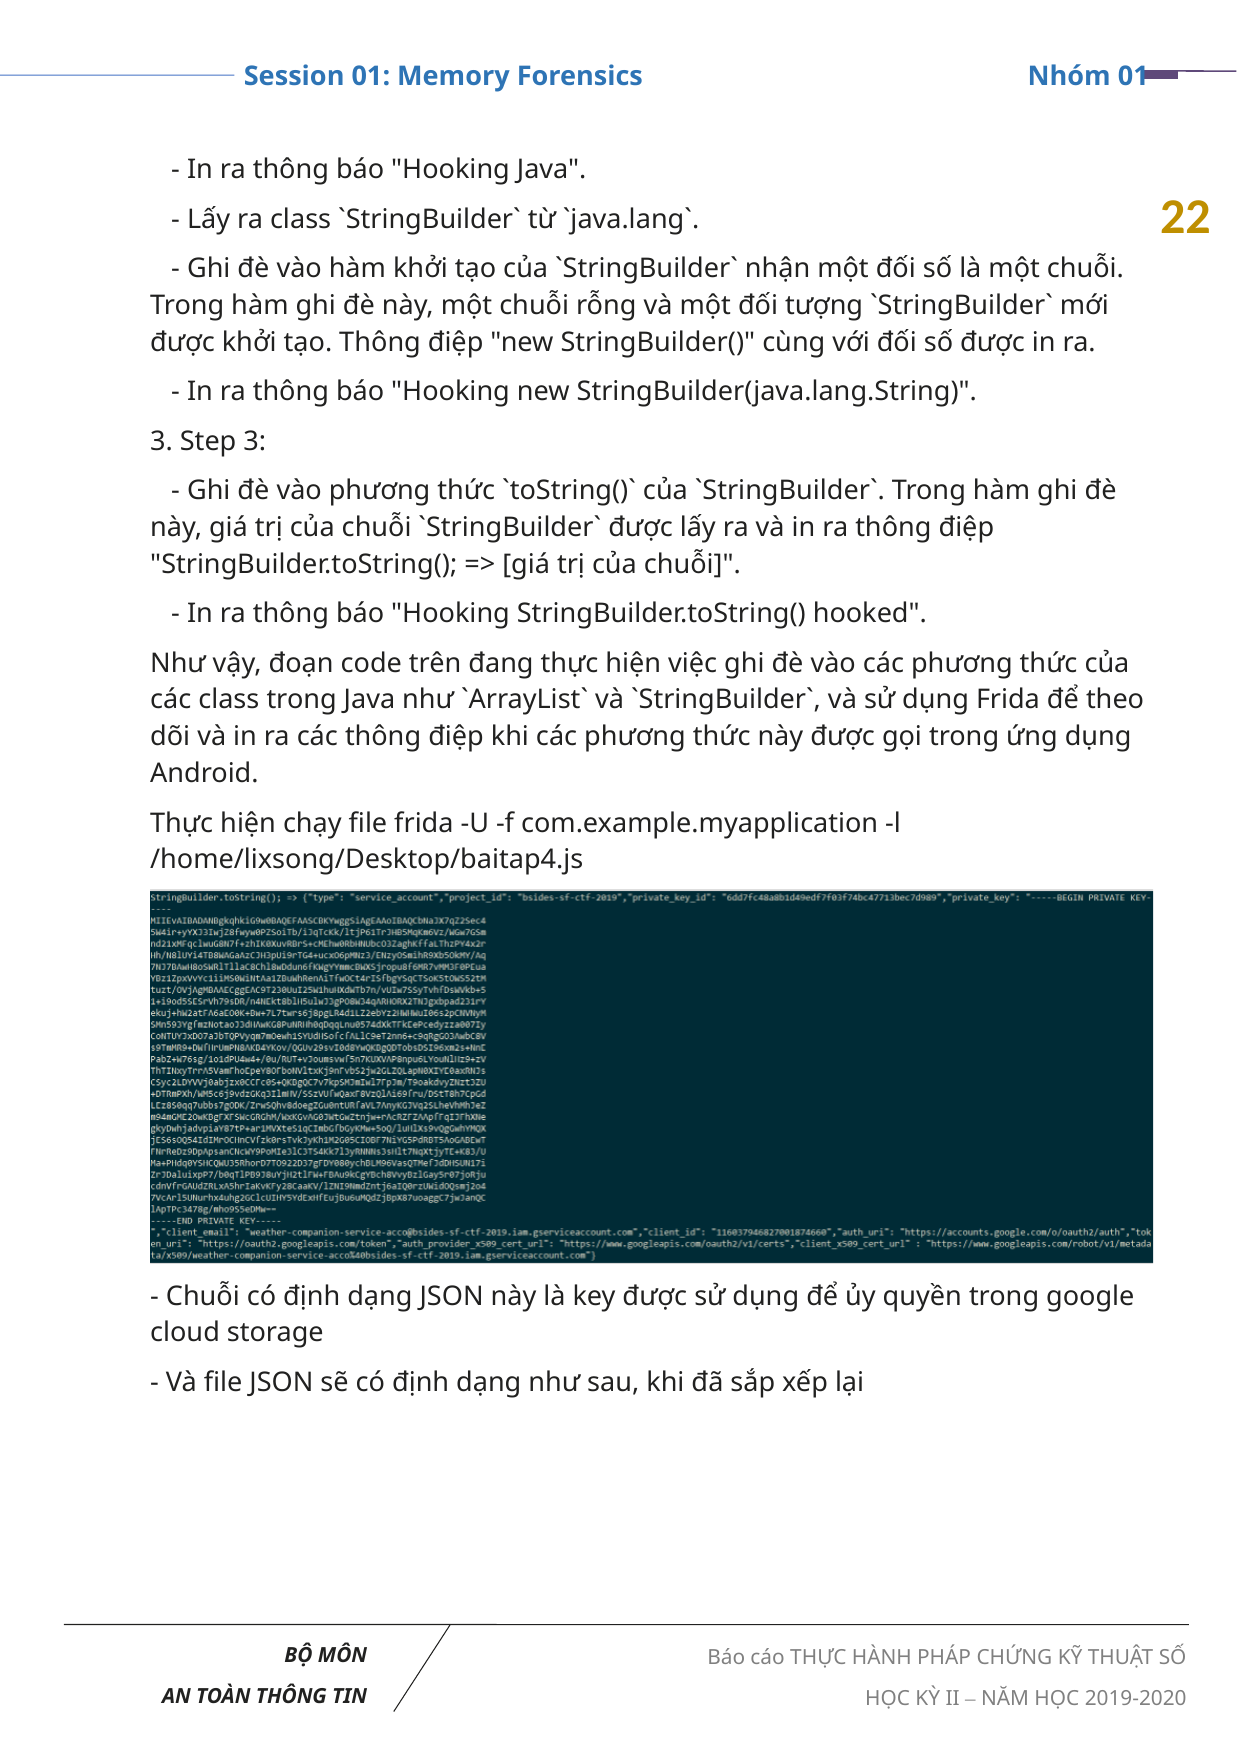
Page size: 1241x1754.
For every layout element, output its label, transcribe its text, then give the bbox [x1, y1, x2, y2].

picture [152, 1161, 160, 1166]
picture [687, 1229, 700, 1235]
picture [278, 1090, 296, 1096]
picture [356, 896, 375, 900]
picture [247, 1010, 264, 1016]
picture [263, 1136, 280, 1143]
picture [325, 1079, 341, 1087]
picture [561, 1240, 573, 1247]
picture [518, 894, 532, 900]
picture [252, 1160, 270, 1166]
picture [472, 1114, 485, 1120]
picture [890, 1242, 899, 1247]
picture [383, 1183, 403, 1191]
picture [465, 1113, 471, 1120]
picture [387, 1114, 395, 1120]
picture [326, 1137, 341, 1143]
picture [236, 929, 266, 937]
text - Và file JSON sẽ có định dạng như sau, khi đã sắp xếp lại [150, 1362, 1153, 1399]
picture [330, 953, 364, 960]
picture [665, 1229, 677, 1235]
picture [801, 1240, 809, 1247]
picture [1079, 1240, 1090, 1247]
picture [404, 1229, 422, 1237]
picture [245, 1149, 286, 1154]
picture [345, 1229, 380, 1235]
picture [279, 1113, 299, 1120]
picture [764, 1241, 777, 1247]
picture [367, 1009, 386, 1016]
picture [430, 1055, 485, 1062]
picture [215, 1194, 252, 1203]
picture [1058, 895, 1083, 900]
picture [366, 1137, 378, 1143]
picture [178, 1218, 188, 1223]
picture [378, 1252, 396, 1258]
picture [429, 1010, 443, 1016]
picture [283, 1184, 294, 1189]
picture [251, 1126, 284, 1131]
picture [528, 1242, 537, 1247]
picture [891, 894, 909, 900]
picture [242, 1022, 251, 1027]
picture [278, 1171, 296, 1179]
picture [278, 987, 296, 992]
picture [367, 987, 378, 993]
picture [198, 1218, 207, 1223]
picture [377, 1103, 407, 1110]
picture [995, 894, 1010, 901]
picture [152, 1183, 176, 1189]
picture [175, 1103, 191, 1108]
picture [204, 1068, 231, 1073]
picture [263, 1056, 275, 1062]
picture [471, 1090, 485, 1098]
picture [236, 1080, 247, 1085]
picture [247, 917, 294, 925]
picture [331, 1184, 342, 1189]
picture [452, 1033, 472, 1039]
picture [194, 1172, 208, 1179]
picture [341, 1137, 356, 1143]
picture [948, 1231, 961, 1235]
picture [215, 1126, 232, 1131]
picture [297, 1184, 317, 1189]
text - In ra thông báo "Hooking new StringBuilder(java.lang.String)". [150, 372, 1153, 409]
picture [152, 1022, 170, 1027]
picture [174, 1114, 184, 1120]
picture [251, 1033, 272, 1039]
picture [368, 1067, 389, 1075]
picture [451, 1022, 470, 1027]
picture [472, 999, 485, 1004]
picture [188, 918, 201, 923]
text Thực hiện chạy file frida -U -f com.example.myapplication -l /home/lixsong/Desktop/baitap4.js [150, 803, 1153, 877]
picture [384, 1194, 406, 1202]
picture [403, 1241, 422, 1247]
picture [301, 999, 312, 1004]
picture [309, 1160, 373, 1168]
picture [436, 1148, 443, 1156]
picture [368, 1184, 379, 1189]
picture [282, 1242, 302, 1249]
picture [451, 1240, 469, 1247]
picture [263, 1172, 275, 1177]
picture [405, 987, 422, 995]
picture [235, 1138, 246, 1143]
picture [912, 894, 941, 900]
picture [261, 987, 269, 992]
picture [178, 1010, 191, 1016]
picture [472, 1148, 486, 1155]
picture [362, 1056, 425, 1064]
picture [167, 952, 183, 958]
picture [214, 1160, 251, 1167]
picture [471, 1045, 484, 1050]
picture [212, 1045, 277, 1050]
picture [404, 1183, 445, 1190]
picture [995, 1242, 1006, 1249]
picture [319, 1103, 338, 1108]
picture [235, 1067, 247, 1073]
picture [675, 894, 690, 902]
picture [345, 1067, 365, 1073]
picture [462, 1171, 475, 1179]
text - Ghi đè vào hàm khởi tạo của `StringBuilder` nhận một đối số là một chuỗi. Trong hàm ghi đè này, một chuỗi rỗng và một đối tượng `StringBuilder` mới được khởi tạo. Thông điệp "new StringBuilder()" cùng với đối số được in ra. [150, 249, 1153, 359]
picture [473, 1103, 485, 1108]
picture [409, 1090, 425, 1097]
picture [476, 1033, 486, 1039]
picture [849, 894, 877, 900]
picture [342, 1114, 354, 1120]
picture [310, 1009, 331, 1018]
picture [301, 1033, 319, 1039]
picture [823, 894, 847, 900]
picture [409, 1149, 431, 1156]
picture [282, 998, 295, 1004]
picture [214, 1252, 228, 1258]
text - In ra thông báo "Hooking StringBuilder.toString() hooked". [150, 594, 1153, 631]
picture [429, 1229, 443, 1235]
picture [236, 1091, 244, 1096]
picture [404, 976, 415, 983]
picture [426, 998, 464, 1006]
picture [204, 1231, 218, 1235]
picture [245, 894, 253, 900]
picture [378, 987, 405, 992]
picture [387, 975, 404, 983]
picture [252, 1091, 265, 1098]
picture [226, 1207, 253, 1212]
picture [172, 1068, 186, 1075]
picture [1063, 1230, 1081, 1235]
picture [216, 1171, 233, 1177]
picture [238, 1057, 263, 1063]
picture [263, 1241, 274, 1247]
picture [158, 1033, 169, 1039]
text Như vậy, đoạn code trên đang thực hiện việc ghi đè vào các phương thức của các class trong Java như `ArrayList` và `StringBuilder`, và sử dụng Frida để theo dõi và in ra các thông điệp khi các phương thức này được gọi trong ứng dụng Android. [150, 643, 1153, 791]
picture [367, 1113, 385, 1122]
picture [231, 895, 242, 900]
picture [310, 929, 317, 936]
picture [305, 1148, 338, 1154]
picture [170, 1125, 181, 1131]
picture [478, 1080, 486, 1085]
picture [473, 1022, 485, 1029]
picture [287, 1254, 307, 1258]
picture [278, 1161, 286, 1166]
picture [254, 1021, 319, 1027]
text - Lấy ra class `StringBuilder` từ `java.lang`. [150, 199, 1153, 236]
picture [514, 1252, 562, 1258]
picture [225, 975, 258, 981]
picture [623, 1231, 633, 1235]
picture [953, 896, 962, 902]
picture [310, 1090, 340, 1096]
picture [728, 1240, 737, 1247]
picture [169, 964, 188, 969]
picture [383, 940, 421, 948]
picture [381, 1171, 416, 1179]
picture [279, 975, 327, 981]
picture [200, 998, 218, 1004]
picture [219, 1242, 228, 1248]
picture [776, 1229, 831, 1235]
picture [200, 894, 218, 900]
picture [214, 1206, 225, 1212]
picture [174, 1057, 185, 1062]
picture [361, 1103, 373, 1108]
picture [234, 1149, 242, 1154]
picture [274, 1080, 310, 1087]
picture [451, 941, 475, 946]
picture [1007, 1240, 1040, 1249]
picture [184, 1137, 190, 1144]
picture [178, 976, 205, 983]
picture [193, 1045, 206, 1050]
picture [429, 986, 484, 992]
picture [507, 1241, 521, 1247]
picture [319, 896, 334, 902]
picture [173, 1253, 186, 1258]
picture [744, 1230, 774, 1235]
text - In ra thông báo "Hooking Java". [150, 150, 1153, 187]
picture [1089, 895, 1098, 900]
picture [314, 1068, 323, 1073]
picture [387, 1090, 406, 1096]
picture [200, 940, 231, 946]
picture [301, 1103, 319, 1110]
picture [152, 1056, 169, 1062]
picture [173, 941, 184, 946]
picture [299, 953, 316, 958]
picture [197, 1114, 221, 1122]
picture [231, 1010, 244, 1016]
picture [174, 918, 185, 923]
picture [287, 1126, 310, 1133]
picture [193, 1254, 207, 1258]
picture [754, 894, 821, 900]
picture [305, 1240, 327, 1249]
picture [178, 1184, 216, 1189]
picture [1084, 1229, 1092, 1235]
picture [377, 929, 385, 935]
picture [167, 1090, 191, 1096]
picture [254, 1207, 275, 1212]
picture [240, 1126, 248, 1131]
picture [357, 928, 374, 937]
picture [450, 918, 485, 925]
picture [486, 1230, 507, 1235]
picture [387, 1231, 401, 1235]
picture [157, 1207, 165, 1214]
picture [429, 1091, 441, 1096]
picture [383, 1125, 485, 1133]
picture [199, 1091, 212, 1096]
picture [756, 1240, 762, 1247]
picture [319, 1125, 382, 1133]
picture [280, 1046, 289, 1051]
picture [1100, 1230, 1112, 1235]
picture [846, 1241, 854, 1247]
picture [843, 1230, 856, 1235]
picture [241, 1171, 260, 1177]
picture [331, 999, 406, 1006]
picture [514, 1229, 609, 1237]
picture [642, 1240, 679, 1249]
picture [707, 1241, 725, 1247]
picture [378, 963, 385, 971]
picture [948, 1242, 957, 1248]
picture [901, 1229, 913, 1235]
picture [152, 1009, 165, 1016]
picture [172, 1207, 181, 1212]
picture [535, 894, 553, 900]
picture [185, 1125, 211, 1133]
picture [345, 1102, 360, 1108]
picture [449, 976, 465, 981]
picture [360, 1090, 384, 1097]
picture [406, 930, 438, 937]
picture [435, 1160, 474, 1166]
picture [697, 894, 711, 900]
picture [450, 1068, 475, 1073]
picture [257, 940, 382, 946]
picture [384, 1136, 404, 1143]
picture [227, 1090, 233, 1097]
picture [222, 999, 235, 1004]
picture [420, 1171, 459, 1179]
picture [408, 896, 427, 900]
picture [869, 1229, 883, 1235]
picture [397, 1114, 404, 1120]
picture [560, 894, 568, 900]
picture [969, 1241, 989, 1247]
picture [383, 1148, 400, 1154]
picture [336, 1194, 380, 1202]
picture [452, 1194, 483, 1202]
picture [154, 1195, 163, 1200]
picture [446, 1183, 485, 1191]
picture [476, 1241, 496, 1247]
picture [581, 1242, 590, 1249]
picture [460, 964, 485, 969]
picture [402, 1021, 425, 1027]
picture [152, 1242, 160, 1247]
picture [320, 1022, 341, 1029]
picture [410, 1103, 431, 1110]
picture [1105, 895, 1114, 900]
picture [280, 1194, 333, 1200]
picture [691, 1242, 704, 1247]
picture [387, 963, 427, 971]
picture [440, 940, 448, 946]
picture [367, 1021, 399, 1027]
picture [288, 1136, 301, 1143]
picture [371, 1033, 380, 1039]
picture [186, 1080, 202, 1085]
picture [299, 1229, 338, 1237]
picture [429, 1242, 448, 1249]
picture [409, 1033, 445, 1041]
picture [200, 964, 218, 969]
picture [345, 1241, 359, 1247]
picture [288, 929, 299, 935]
picture [408, 1068, 446, 1075]
picture [294, 1045, 312, 1051]
picture [334, 1044, 468, 1052]
picture [275, 1033, 291, 1039]
picture [230, 1033, 251, 1041]
picture [304, 986, 365, 992]
picture [181, 1149, 230, 1156]
picture [394, 1080, 405, 1086]
picture [425, 976, 446, 981]
picture [476, 1171, 485, 1179]
picture [152, 1149, 180, 1154]
picture [279, 1056, 296, 1062]
picture [633, 894, 661, 902]
picture [176, 1161, 194, 1166]
picture [360, 1172, 378, 1179]
picture [235, 987, 257, 995]
picture [389, 929, 404, 935]
picture [191, 1194, 212, 1200]
picture [439, 1253, 460, 1258]
picture [963, 1229, 981, 1235]
picture [969, 895, 981, 900]
picture [214, 928, 226, 937]
picture [813, 1240, 830, 1247]
picture [439, 1102, 469, 1108]
picture [869, 1241, 882, 1247]
picture [256, 895, 269, 902]
picture [252, 1113, 279, 1120]
picture [597, 894, 621, 900]
picture [415, 1113, 441, 1122]
picture [347, 1149, 380, 1156]
picture [366, 1241, 386, 1247]
picture [299, 1010, 307, 1016]
picture [345, 1022, 364, 1027]
picture [159, 1114, 174, 1120]
picture [346, 1032, 357, 1039]
picture [188, 1033, 199, 1039]
picture [238, 1114, 249, 1120]
picture [206, 1079, 224, 1086]
picture [429, 1021, 448, 1029]
picture [345, 1252, 375, 1258]
picture [280, 952, 296, 958]
picture [319, 999, 328, 1004]
picture [409, 1079, 448, 1087]
picture [272, 963, 375, 971]
picture [152, 1125, 167, 1133]
picture [282, 1067, 306, 1073]
picture [297, 918, 315, 923]
picture [159, 1081, 168, 1086]
text 3. Step 3: [150, 421, 1153, 458]
picture [1058, 1242, 1071, 1247]
picture [1121, 1242, 1133, 1247]
picture [238, 1103, 247, 1109]
picture [409, 999, 423, 1004]
picture [341, 1091, 357, 1097]
picture [995, 1231, 1006, 1237]
picture [728, 1230, 742, 1235]
picture [250, 1068, 272, 1075]
picture [345, 1183, 368, 1189]
picture [604, 1240, 622, 1247]
picture [300, 1114, 336, 1120]
picture [493, 894, 506, 900]
picture [327, 1033, 337, 1039]
picture [162, 1137, 170, 1143]
picture [214, 1218, 223, 1223]
picture [184, 1056, 191, 1062]
picture [1037, 1231, 1049, 1235]
picture [376, 1159, 433, 1167]
picture [455, 1149, 470, 1154]
picture [196, 1102, 218, 1108]
picture [250, 1229, 286, 1235]
picture [411, 1137, 484, 1143]
picture [199, 1240, 207, 1246]
picture [361, 976, 378, 981]
picture [209, 953, 251, 958]
picture [318, 917, 433, 925]
picture [471, 1254, 511, 1260]
picture [238, 999, 247, 1005]
picture [191, 964, 199, 969]
picture [155, 929, 165, 935]
picture [240, 1218, 251, 1223]
picture [258, 953, 277, 960]
picture [251, 1184, 281, 1190]
picture [1007, 1229, 1025, 1237]
picture [167, 1045, 190, 1050]
picture [247, 998, 275, 1004]
picture [334, 1009, 349, 1016]
picture [266, 1195, 274, 1200]
picture [452, 1080, 463, 1085]
picture [342, 1080, 363, 1085]
picture [184, 1022, 191, 1029]
picture [162, 894, 169, 900]
picture [314, 1080, 323, 1085]
picture [450, 1090, 467, 1096]
picture [477, 941, 485, 946]
picture [445, 1010, 457, 1018]
picture [202, 917, 244, 925]
text - Ghi đè vào phương thức `toString()` của `StringBuilder`. Trong hàm ghi đè này, giá trị của chuỗi `StringBuilder` được lấy ra và in ra thông điệp "StringBuilder.toString(); => [giá trị của chuỗi]". [150, 471, 1153, 581]
picture [194, 1058, 204, 1064]
picture [317, 1136, 323, 1143]
picture [447, 929, 486, 935]
picture [209, 1010, 226, 1016]
picture [326, 1067, 341, 1075]
picture [1143, 1229, 1150, 1235]
picture [214, 1138, 225, 1143]
picture [335, 975, 352, 981]
picture [246, 940, 254, 946]
picture [927, 1240, 939, 1246]
picture [190, 986, 231, 995]
picture [305, 1171, 357, 1177]
text - Chuỗi có định dạng JSON này là key được sử dụng để ủy quyền trong google cloud storage [150, 1276, 1153, 1350]
picture [739, 1240, 747, 1247]
picture [450, 1229, 459, 1235]
picture [728, 894, 747, 900]
picture [409, 1195, 441, 1203]
picture [261, 976, 270, 981]
picture [460, 1010, 486, 1018]
picture [388, 1033, 406, 1039]
picture [302, 1137, 316, 1145]
picture [320, 929, 338, 935]
picture [220, 1103, 235, 1110]
picture [196, 1207, 209, 1214]
picture [366, 1079, 374, 1085]
picture [450, 894, 479, 902]
picture [199, 1022, 221, 1027]
picture [214, 1056, 235, 1062]
picture [245, 1241, 263, 1247]
picture [172, 895, 191, 902]
picture [310, 1055, 359, 1062]
picture [922, 1231, 935, 1237]
picture [220, 1183, 248, 1189]
picture [287, 1011, 296, 1016]
picture [217, 1033, 230, 1039]
picture [393, 1010, 422, 1016]
picture [430, 964, 457, 969]
picture [176, 999, 189, 1004]
picture [628, 1242, 639, 1249]
picture [476, 953, 485, 960]
picture [256, 1102, 298, 1109]
picture [240, 1254, 265, 1260]
picture [314, 1045, 333, 1050]
picture [368, 952, 469, 960]
picture [393, 1068, 404, 1074]
